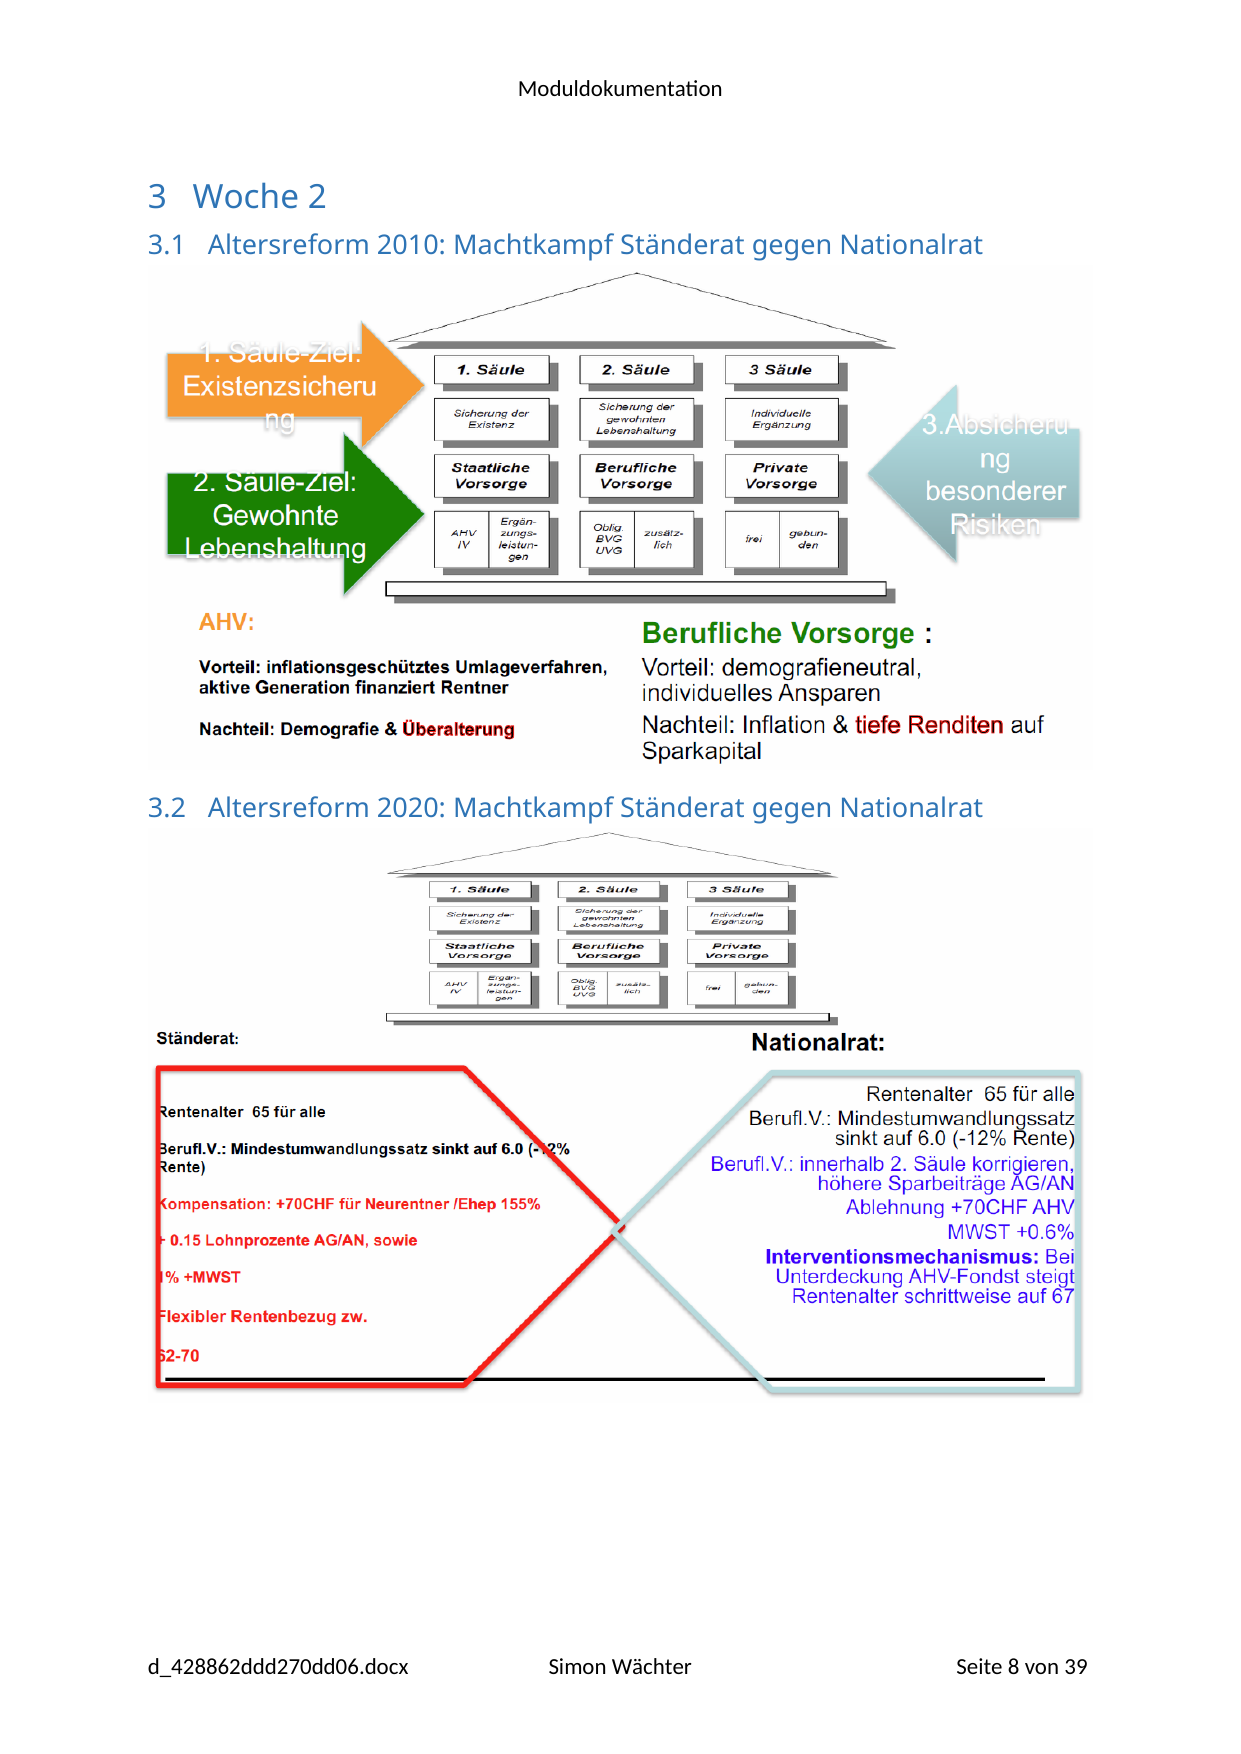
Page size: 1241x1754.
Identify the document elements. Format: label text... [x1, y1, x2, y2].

picture [147, 828, 1093, 1403]
picture [147, 265, 1093, 770]
subtitle Altersreform 2020: Machtkampf Ständerat gegen Nationalrat [148, 788, 1093, 825]
subtitle Altersreform 2010: Machtkampf Ständerat gegen Nationalrat [148, 226, 1093, 263]
subtitle Woche 2 [148, 173, 1093, 218]
